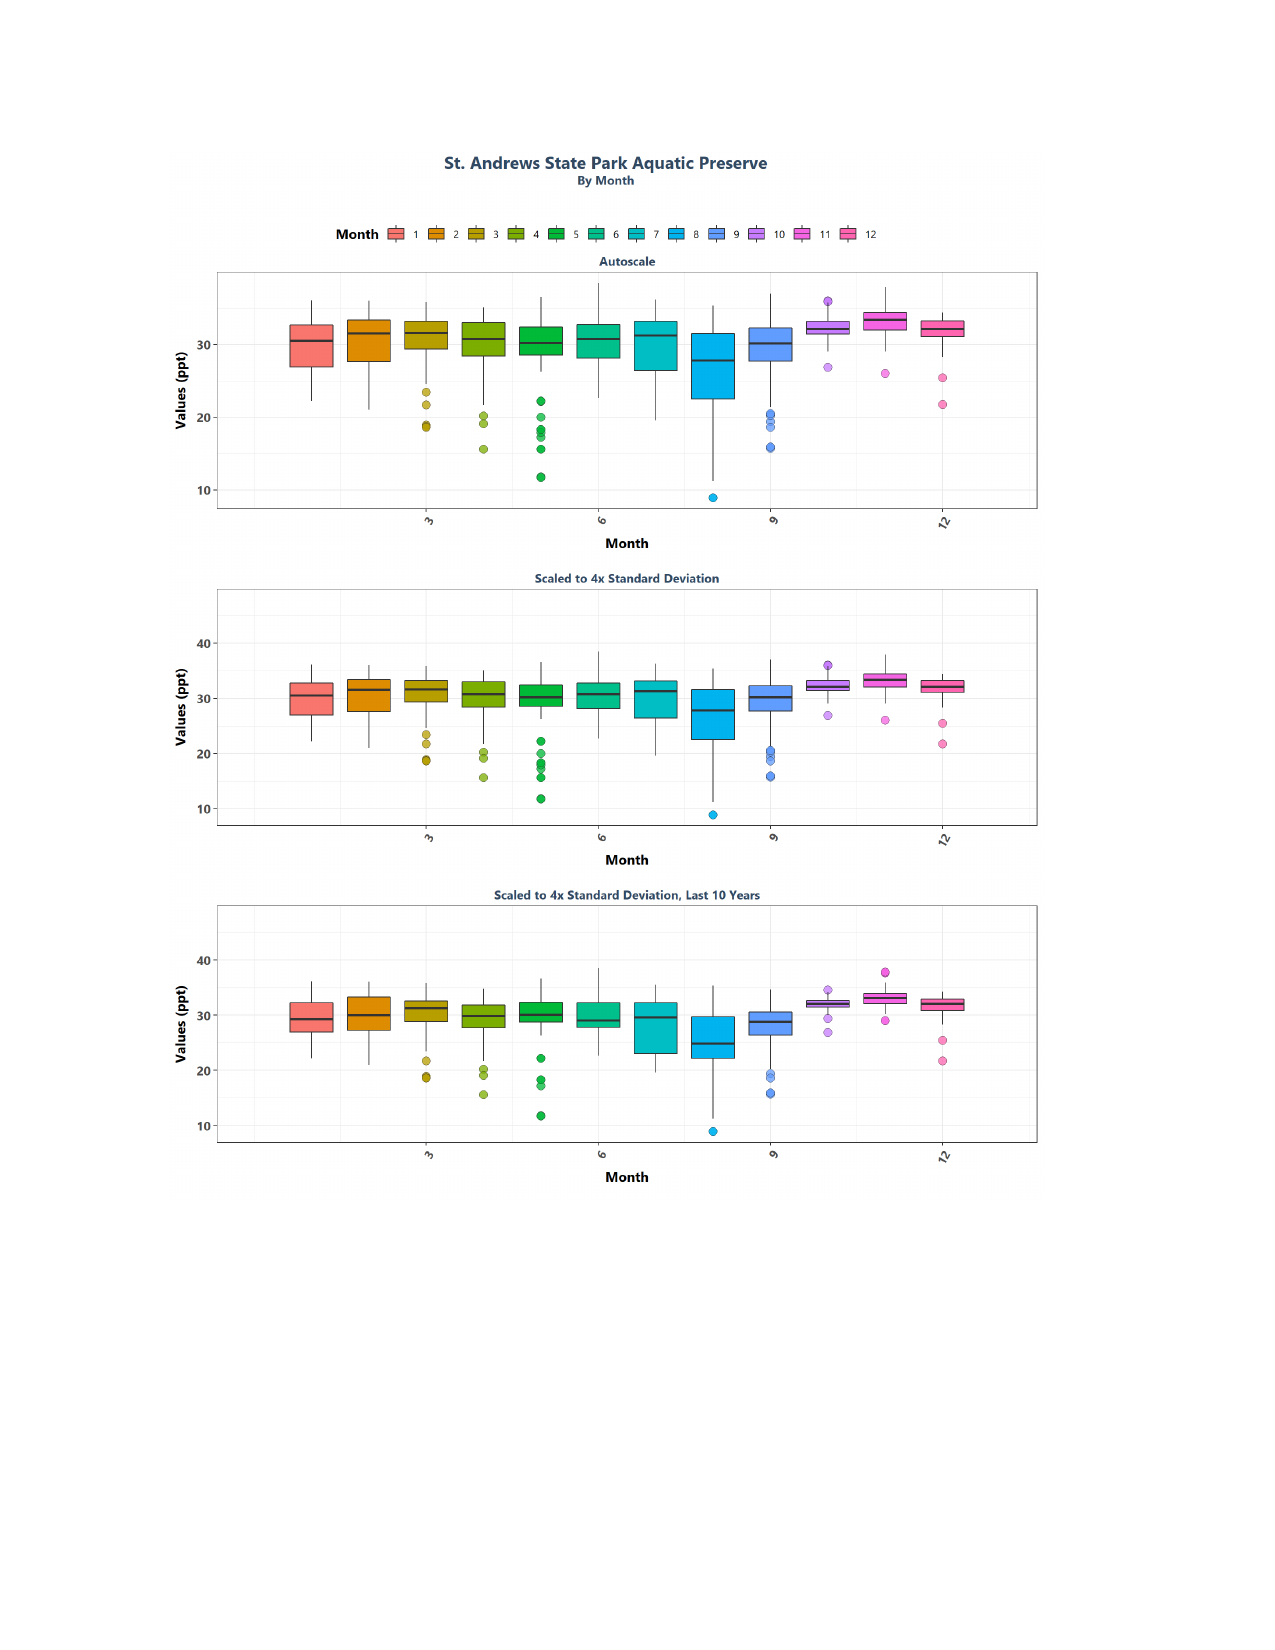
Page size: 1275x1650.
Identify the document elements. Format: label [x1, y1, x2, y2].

picture [168, 150, 1044, 1200]
